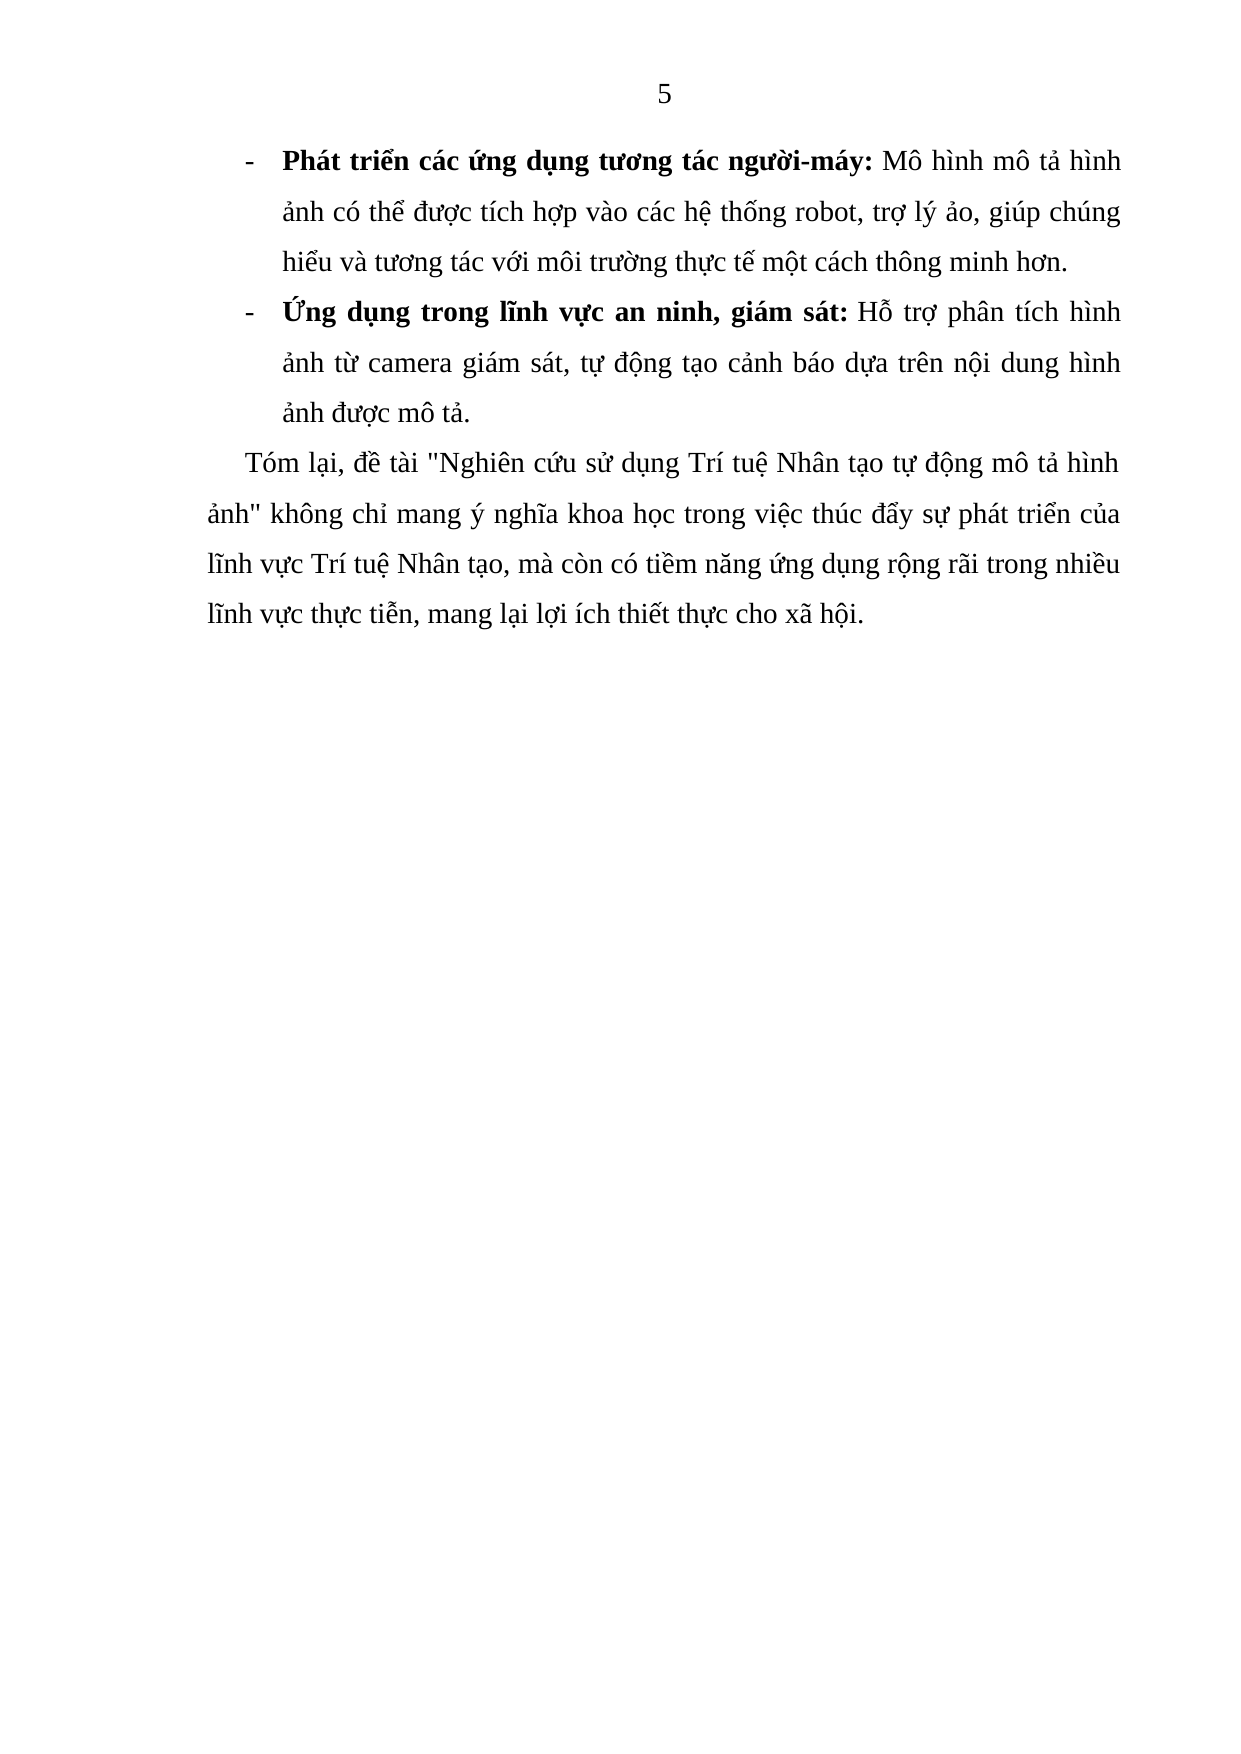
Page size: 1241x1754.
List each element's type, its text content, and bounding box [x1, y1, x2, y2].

list Ứng dụng trong lĩnh vực an ninh, giám sát: Hỗ trợ phân tích hình ảnh từ camera giám sát, tự động tạo cảnh báo dựa trên nội dung hình ảnh được mô tả. [244, 294, 1122, 429]
list Phát triển các ứng dụng tương tác người-máy: Mô hình mô tả hình ảnh có thể được tích hợp vào các hệ thống robot, trợ lý ảo, giúp chúng hiểu và tương tác với môi trường thực tế một cách thông minh hơn. [244, 143, 1122, 278]
text Tóm lại, đề tài "Nghiên cứu sử dụng Trí tuệ Nhân tạo tự động mô tả hình ảnh" không chỉ mang ý nghĩa khoa học trong việc thúc đẩy sự phát triển của lĩnh vực Trí tuệ Nhân tạo, mà còn có tiềm năng ứng dụng rộng rãi trong nhiều lĩnh vực thực tiễn, mang lại lợi ích thiết thực cho xã hội. [207, 445, 1122, 630]
